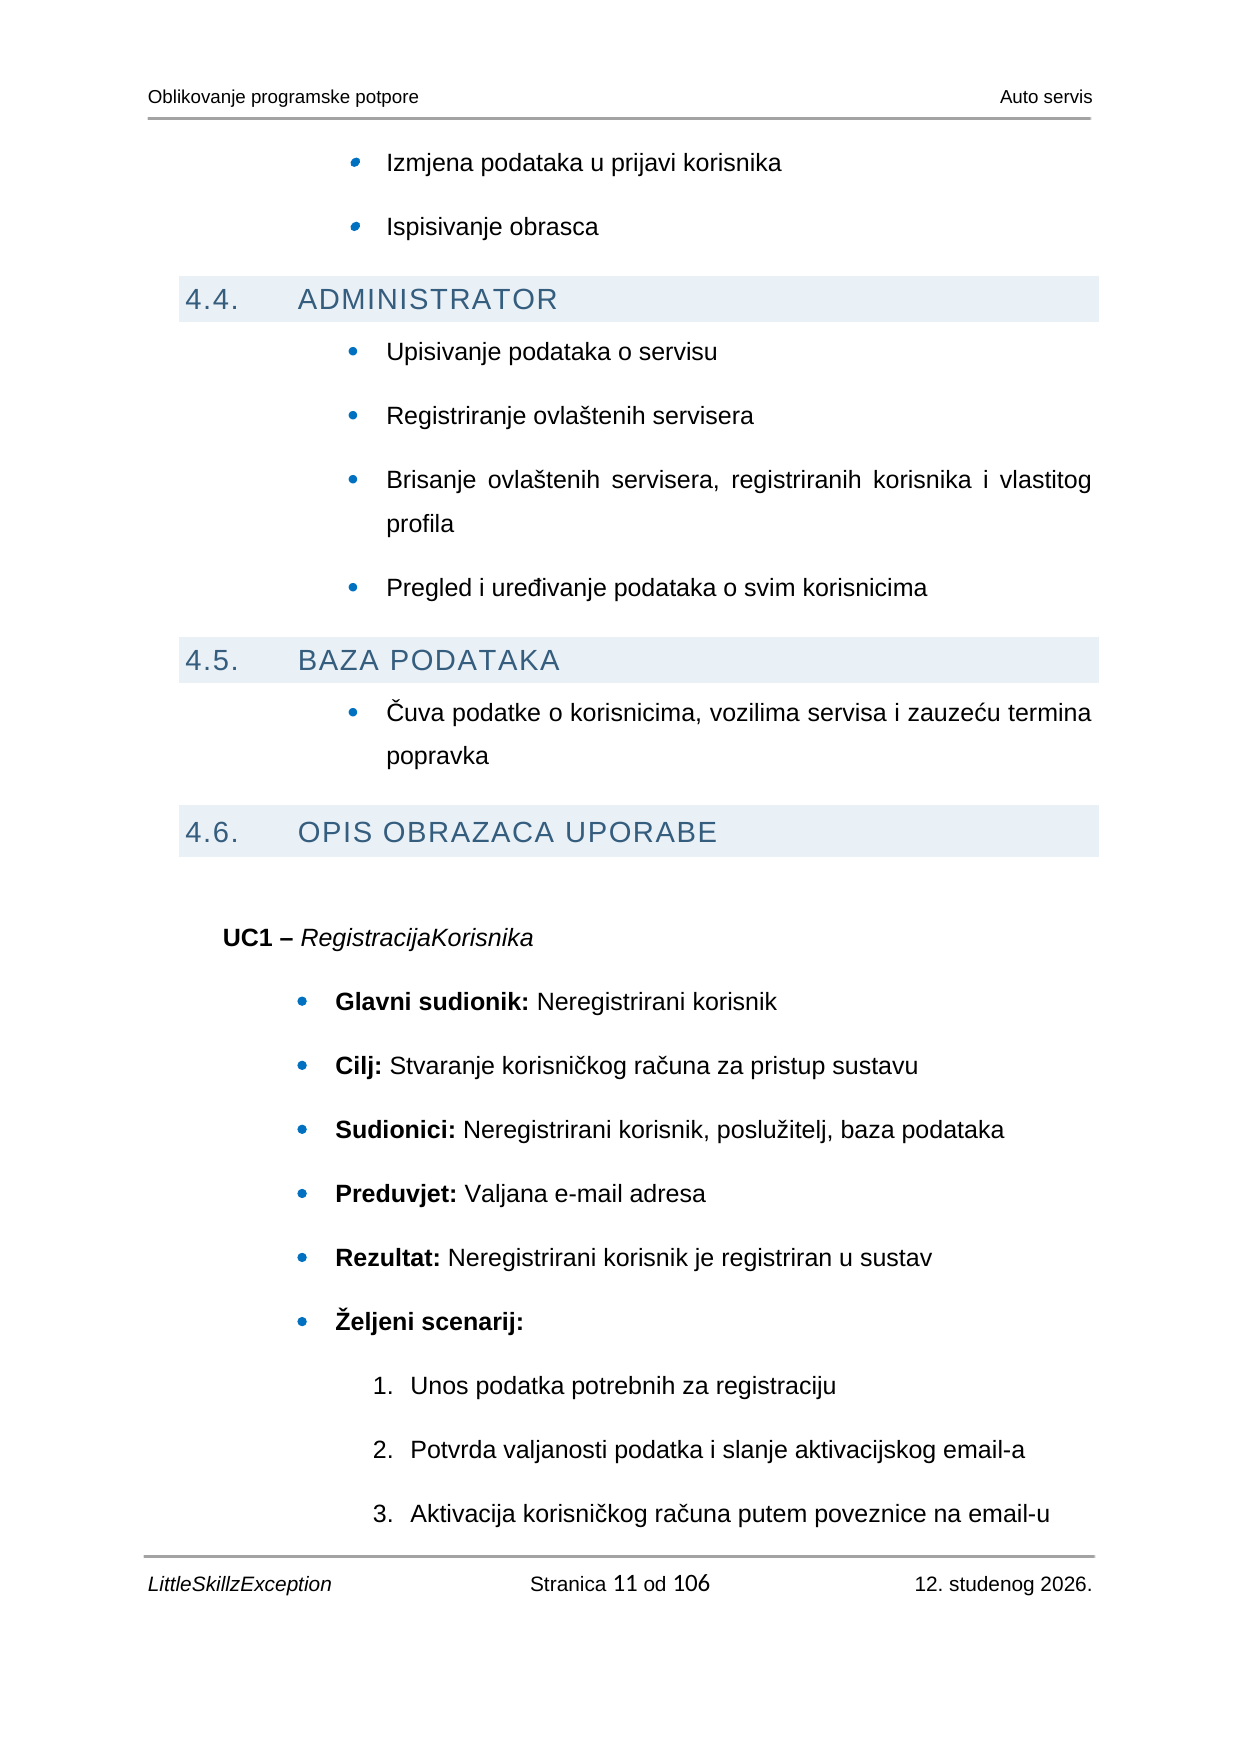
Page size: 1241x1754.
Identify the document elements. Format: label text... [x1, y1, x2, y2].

list Željeni scenarij: [298, 1307, 1093, 1336]
list Preduvjet: Valjana e-mail adresa [298, 1179, 1093, 1208]
list Registriranje ovlaštenih servisera [348, 401, 1093, 430]
list Ispisivanje obrasca [348, 212, 1093, 241]
subtitle ADMINISTRATOR [185, 282, 1093, 316]
subtitle BAZA PODATAKA [185, 643, 1093, 676]
text UC1 – RegistracijaKorisnika [148, 923, 1093, 951]
list Izmjena podataka u prijavi korisnika [348, 148, 1093, 176]
list Pregled i uređivanje podataka o svim korisnicima [348, 572, 1093, 601]
list Unos podatka potrebnih za registraciju [373, 1371, 1093, 1400]
list Brisanje ovlaštenih servisera, registriranih korisnika i vlastitog profila [348, 465, 1093, 537]
list Glavni sudionik: Neregistrirani korisnik [298, 987, 1093, 1015]
list Potvrda valjanosti podatka i slanje aktivacijskog email-a [373, 1435, 1093, 1464]
subtitle OPIS OBRAZACA UPORABE [185, 811, 1093, 851]
list Rezultat: Neregistrirani korisnik je registriran u sustav [298, 1243, 1093, 1272]
list Cilj: Stvaranje korisničkog računa za pristup sustavu [298, 1051, 1093, 1079]
list Aktivacija korisničkog računa putem poveznice na email-u [373, 1499, 1093, 1528]
list Čuva podatke o korisnicima, vozilima servisa i zauzeću termina popravka [348, 698, 1093, 770]
list Upisivanje podataka o servisu [348, 337, 1093, 366]
list Sudionici: Neregistrirani korisnik, poslužitelj, baza podataka [298, 1115, 1093, 1143]
